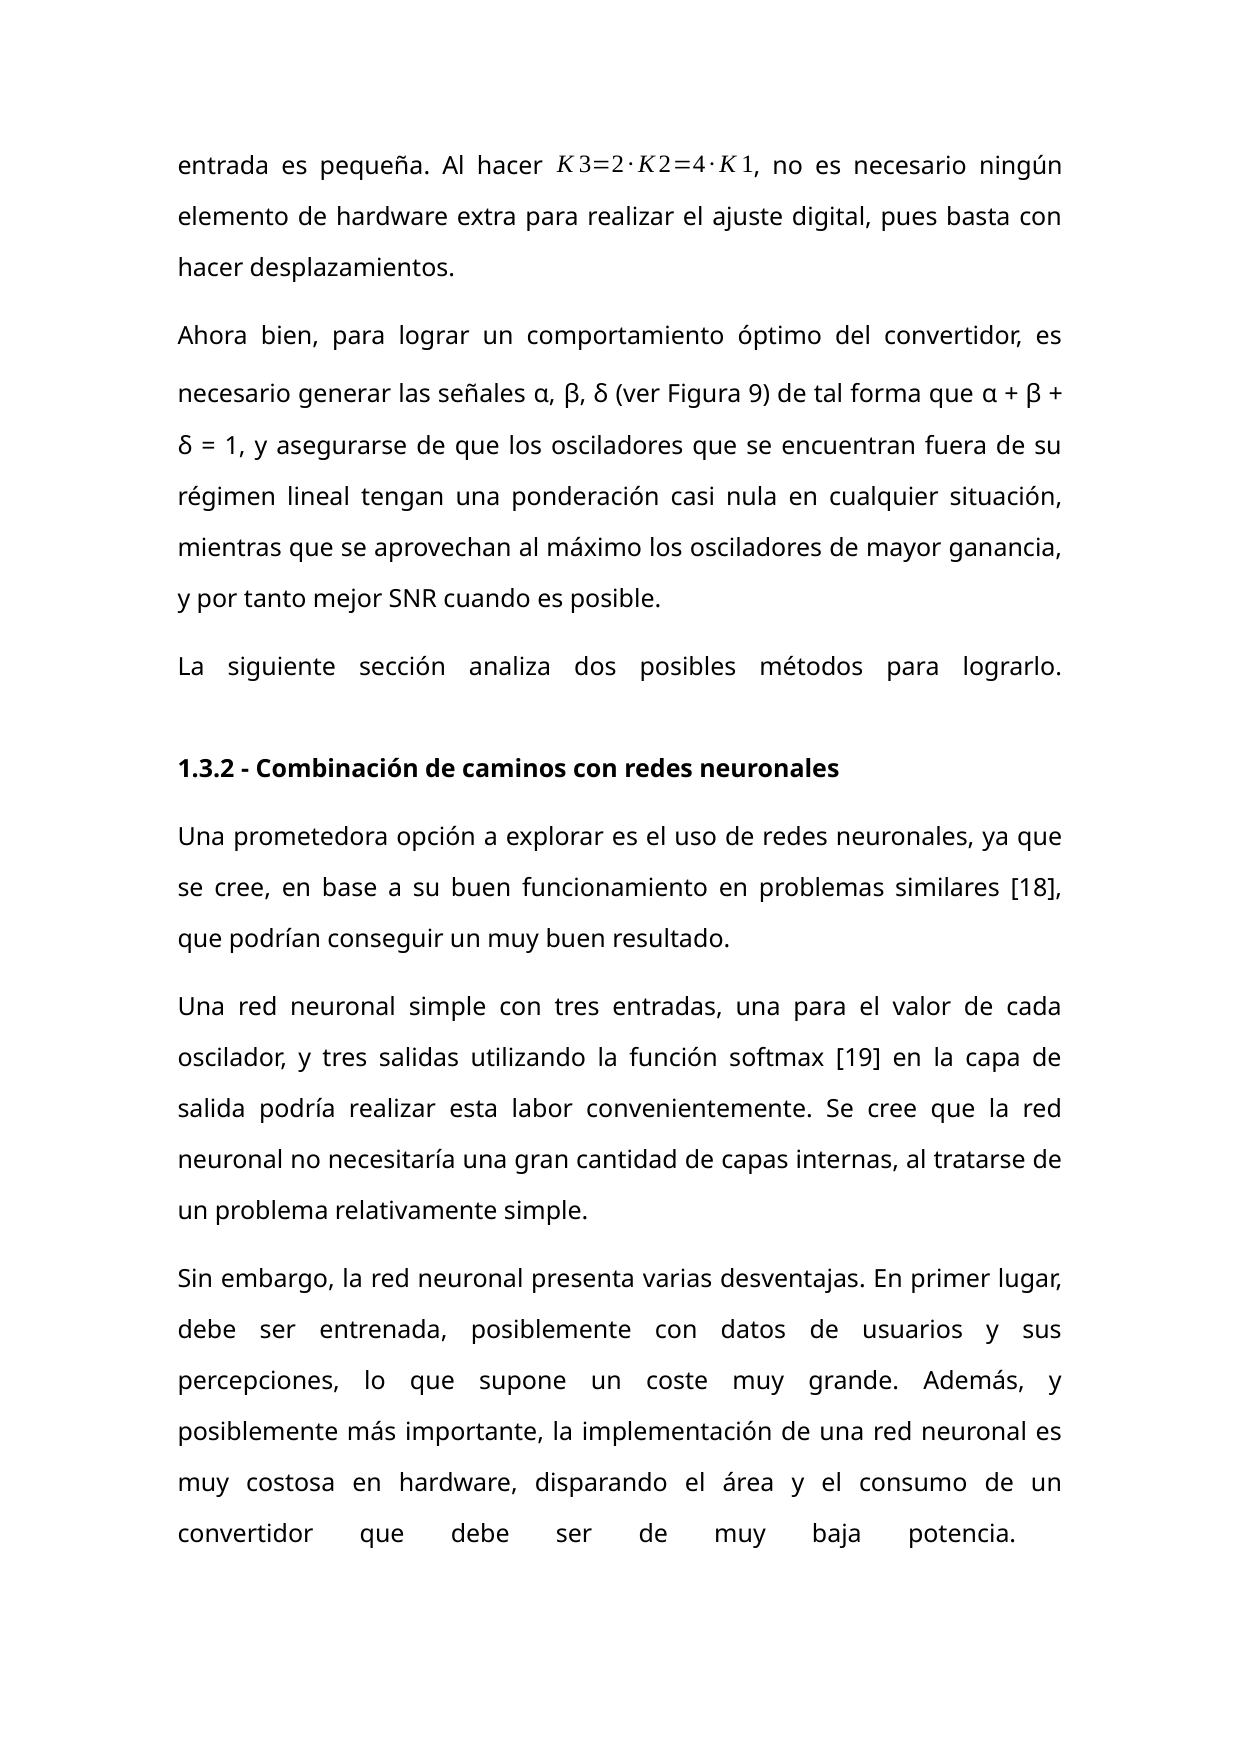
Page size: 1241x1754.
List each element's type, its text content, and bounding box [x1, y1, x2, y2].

text Ahora bien, para lograr un comportamiento óptimo del convertidor, es necesario generar las señales α, β, δ (ver Figura 9) de tal forma que α + β + δ = 1, y asegurarse de que los osciladores que se encuentran fuera de su régimen lineal tengan una ponderación casi nula en cualquier situación, mientras que se aprovechan al máximo los osciladores de mayor ganancia, y por tanto mejor SNR cuando es posible. [177, 317, 1063, 615]
text Una red neuronal simple con tres entradas, una para el valor de cada oscilador, y tres salidas utilizando la función softmax [19] en la capa de salida podría realizar esta labor convenientemente. Se cree que la red neuronal no necesitaría una gran cantidad de capas internas, al tratarse de un problema relativamente simple. [177, 988, 1063, 1227]
text La siguiente sección analiza dos posibles métodos para lograrlo. 1.3.2 - Combinación de caminos con redes neuronales [177, 649, 1063, 785]
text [177, 1260, 1063, 1601]
text Una prometedora opción a explorar es el uso de redes neuronales, ya que se cree, en base a su buen funcionamiento en problemas similares [18], que podrían conseguir un muy buen resultado. [177, 818, 1063, 955]
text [177, 148, 1063, 284]
